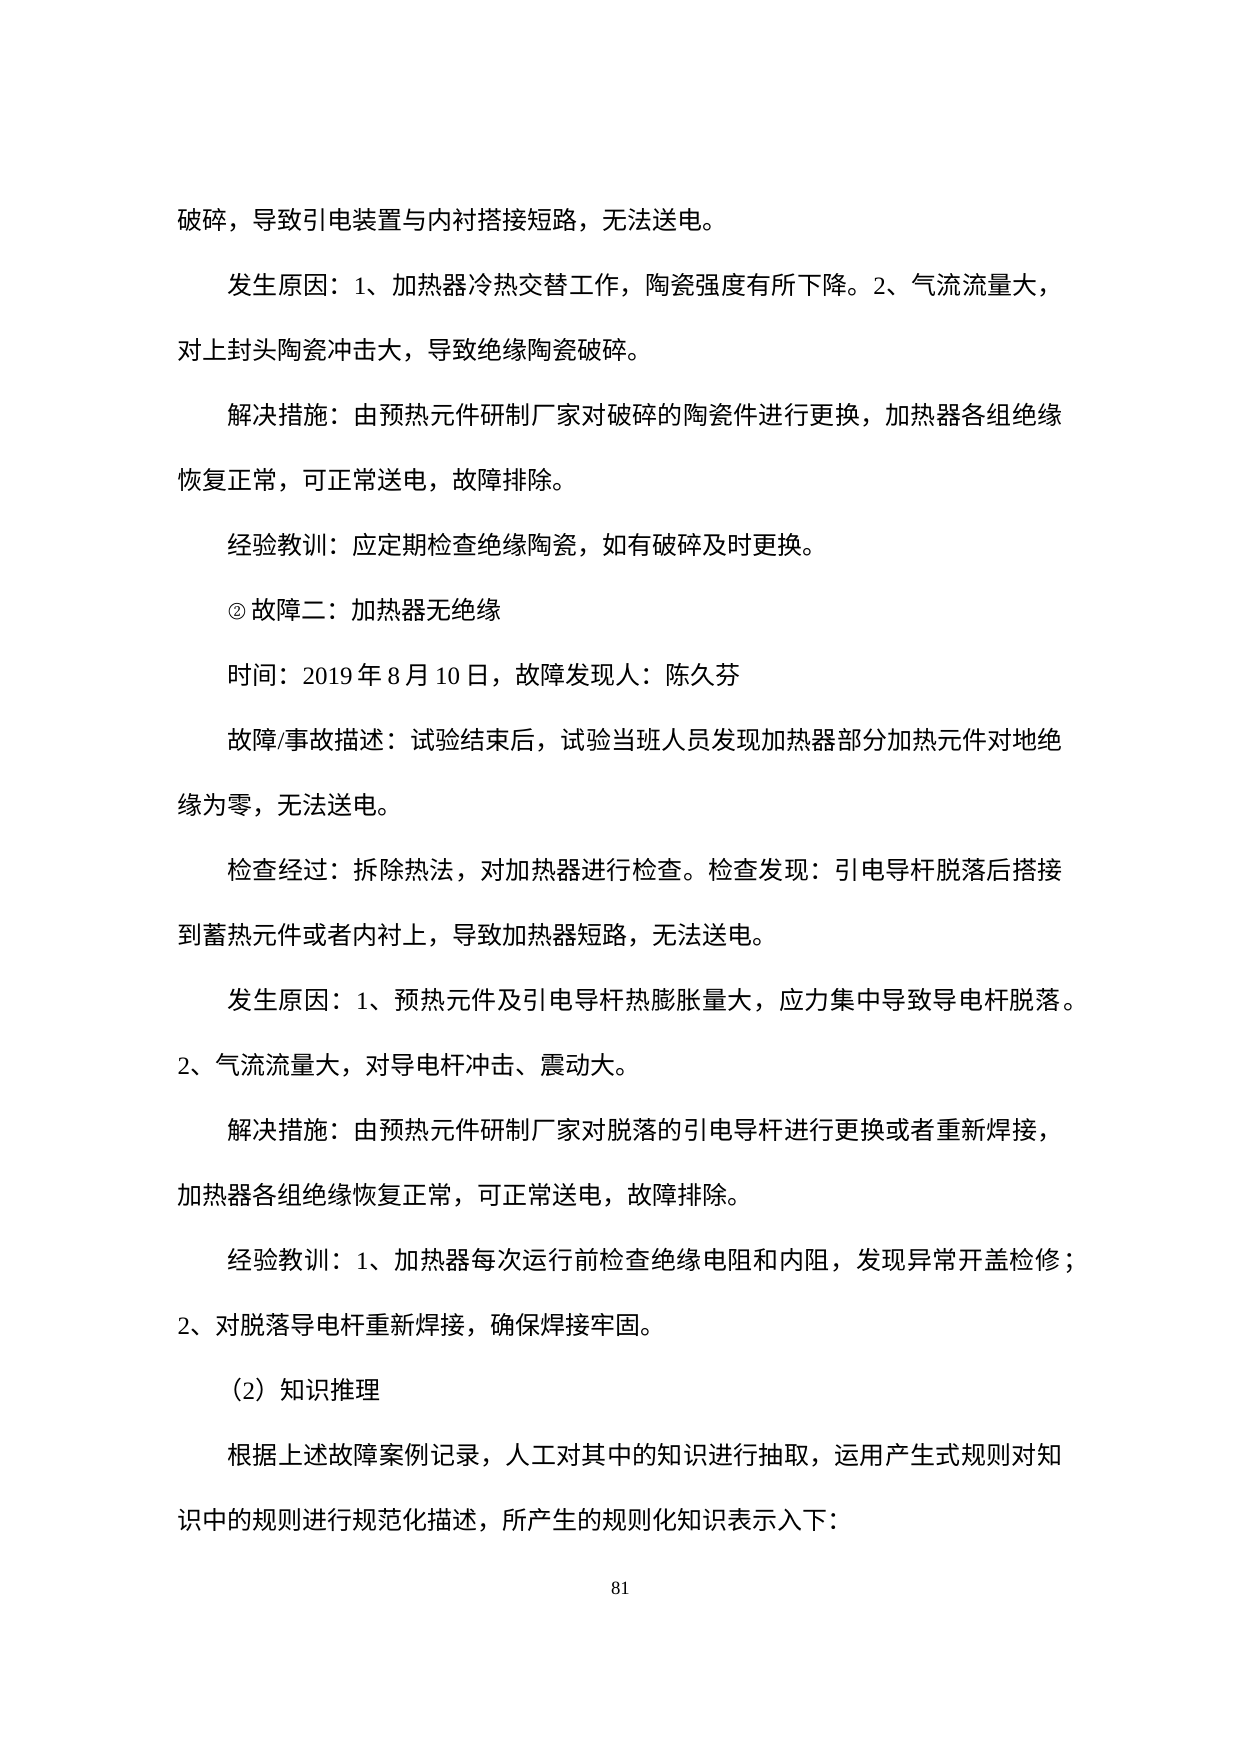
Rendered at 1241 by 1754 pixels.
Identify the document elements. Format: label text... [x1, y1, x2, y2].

text 解决措施：由预热元件研制厂家对脱落的引电导杆进行更换或者重新焊接，加热器各组绝缘恢复正常，可正常送电，故障排除。 [177, 1096, 1063, 1226]
text （2）知识推理 [177, 1356, 1063, 1421]
text 检查经过：拆除热法，对加热器进行检查。检查发现：引电导杆脱落后搭接到蓄热元件或者内衬上，导致加热器短路，无法送电。 [177, 836, 1063, 966]
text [177, 186, 1063, 251]
text ②故障二：加热器无绝缘 [177, 576, 1063, 641]
text 解决措施：由预热元件研制厂家对破碎的陶瓷件进行更换，加热器各组绝缘恢复正常，可正常送电，故障排除。 [177, 381, 1063, 511]
text 发生原因：1、预热元件及引电导杆热膨胀量大，应力集中导致导电杆脱落。2、气流流量大，对导电杆冲击、震动大。 [177, 966, 1063, 1096]
text 根据上述故障案例记录，人工对其中的知识进行抽取，运用产生式规则对知识中的规则进行规范化描述，所产生的规则化知识表示入下： [177, 1421, 1063, 1551]
text 经验教训：1、加热器每次运行前检查绝缘电阻和内阻，发现异常开盖检修；2、对脱落导电杆重新焊接，确保焊接牢固。 [177, 1226, 1063, 1356]
text 发生原因：1、加热器冷热交替工作，陶瓷强度有所下降。2、气流流量大，对上封头陶瓷冲击大，导致绝缘陶瓷破碎。 [177, 251, 1063, 381]
text 时间：2019年8月10日，故障发现人：陈久芬 [177, 641, 1063, 706]
text 经验教训：应定期检查绝缘陶瓷，如有破碎及时更换。 [177, 511, 1063, 576]
text 故障/事故描述：试验结束后，试验当班人员发现加热器部分加热元件对地绝缘为零，无法送电。 [177, 706, 1063, 836]
